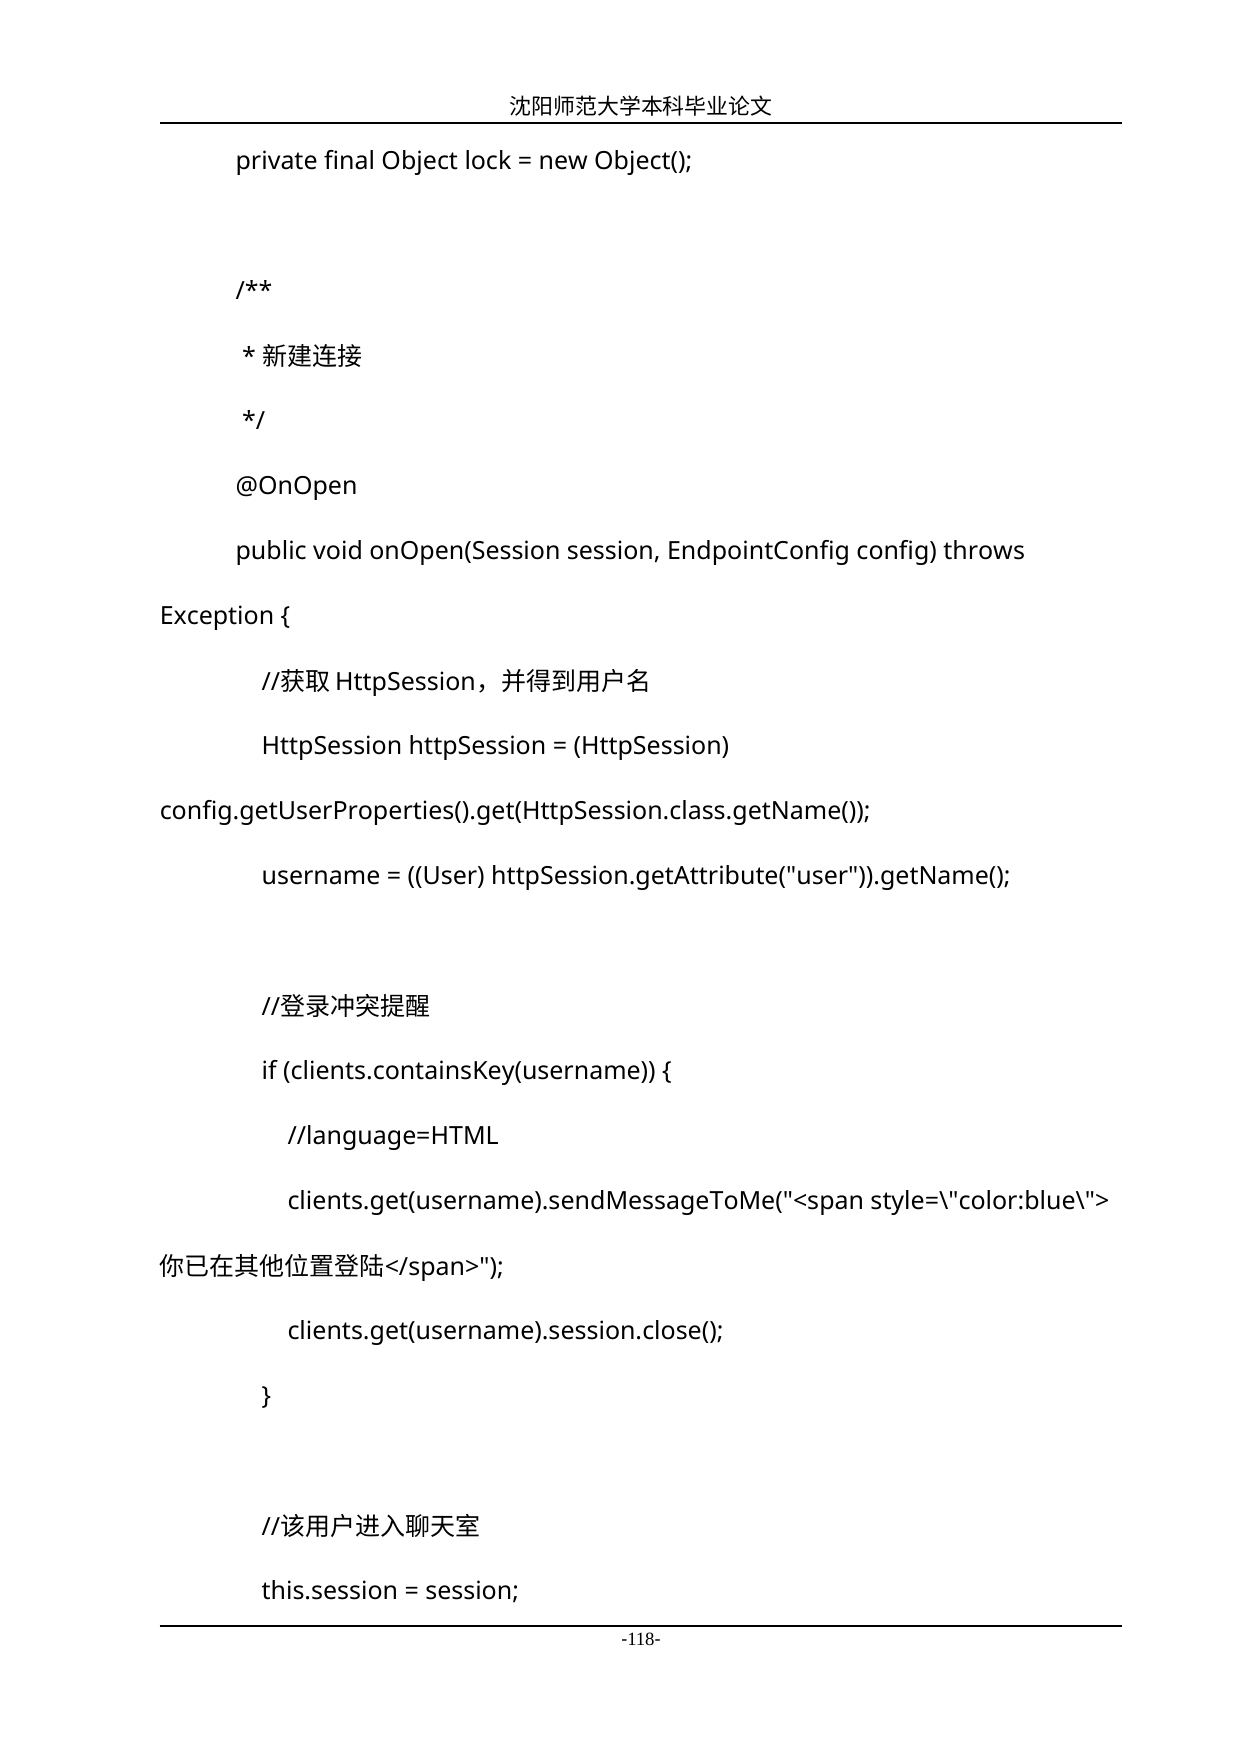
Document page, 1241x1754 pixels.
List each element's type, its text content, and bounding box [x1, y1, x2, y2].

text * 新建连接 [159, 322, 1122, 387]
text //获取HttpSession，并得到用户名 [159, 647, 1122, 712]
text private final Object lock = new Object(); [159, 127, 1122, 192]
text */ [159, 387, 1122, 452]
text @OnOpen [159, 452, 1122, 517]
text //language=HTML [159, 1102, 1122, 1167]
text clients.get(username).session.close(); [159, 1297, 1122, 1362]
text //登录冲突提醒 [159, 972, 1122, 1037]
text username = ((User) httpSession.getAttribute("user")).getName(); [159, 842, 1122, 907]
text /** [159, 257, 1122, 322]
text clients.get(username).sendMessageToMe("<span style=\"color:blue\">你已在其他位置登陆</span>"); [159, 1167, 1122, 1297]
text this.session = session; [159, 1557, 1122, 1622]
text } [159, 1362, 1122, 1427]
text HttpSession httpSession = (HttpSession) config.getUserProperties().get(HttpSession.class.getName()); [159, 712, 1122, 842]
text //该用户进入聊天室 [159, 1492, 1122, 1557]
text public void onOpen(Session session, EndpointConfig config) throws Exception { [159, 517, 1122, 647]
text if (clients.containsKey(username)) { [159, 1037, 1122, 1102]
